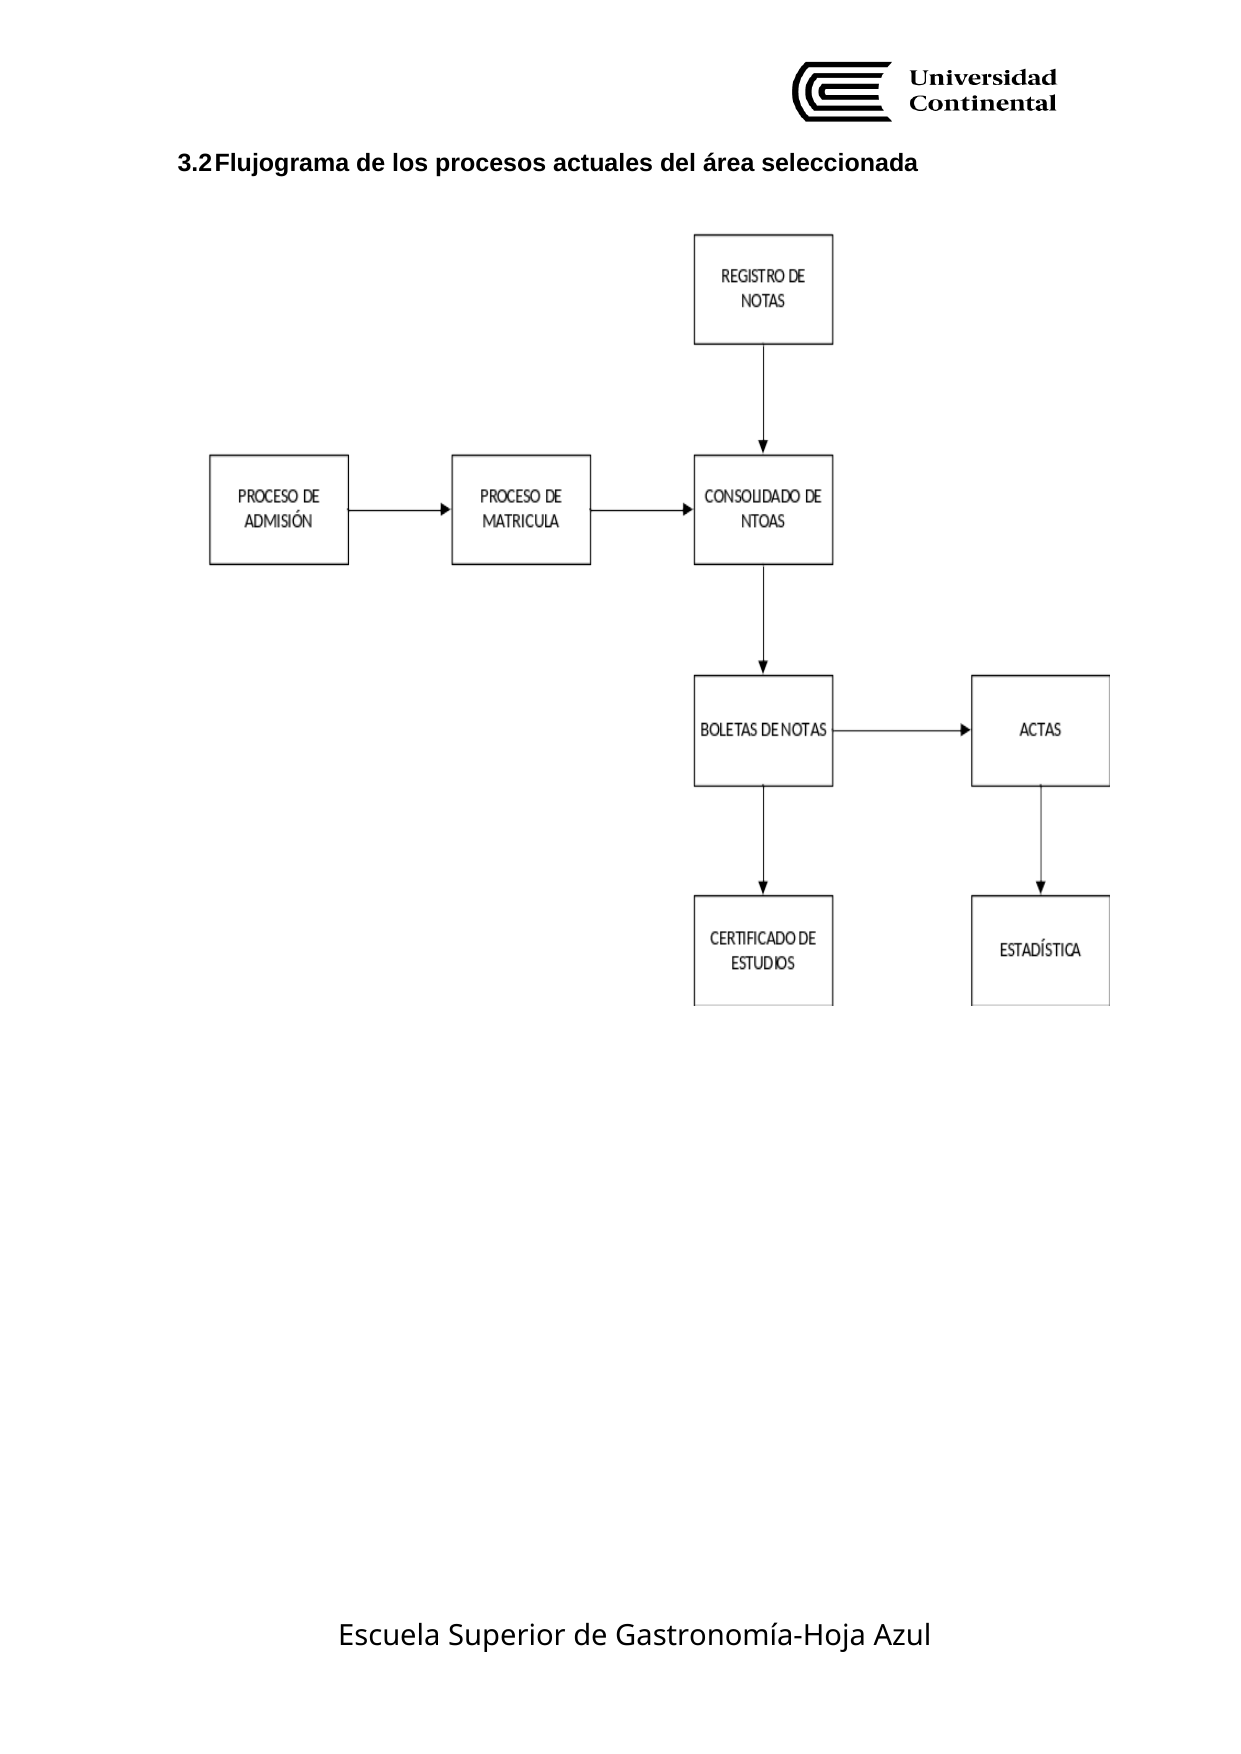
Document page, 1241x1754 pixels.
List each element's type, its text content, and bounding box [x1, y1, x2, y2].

picture [785, 55, 1063, 128]
subtitle Flujograma de los procesos actuales del área seleccionada [177, 148, 1063, 176]
